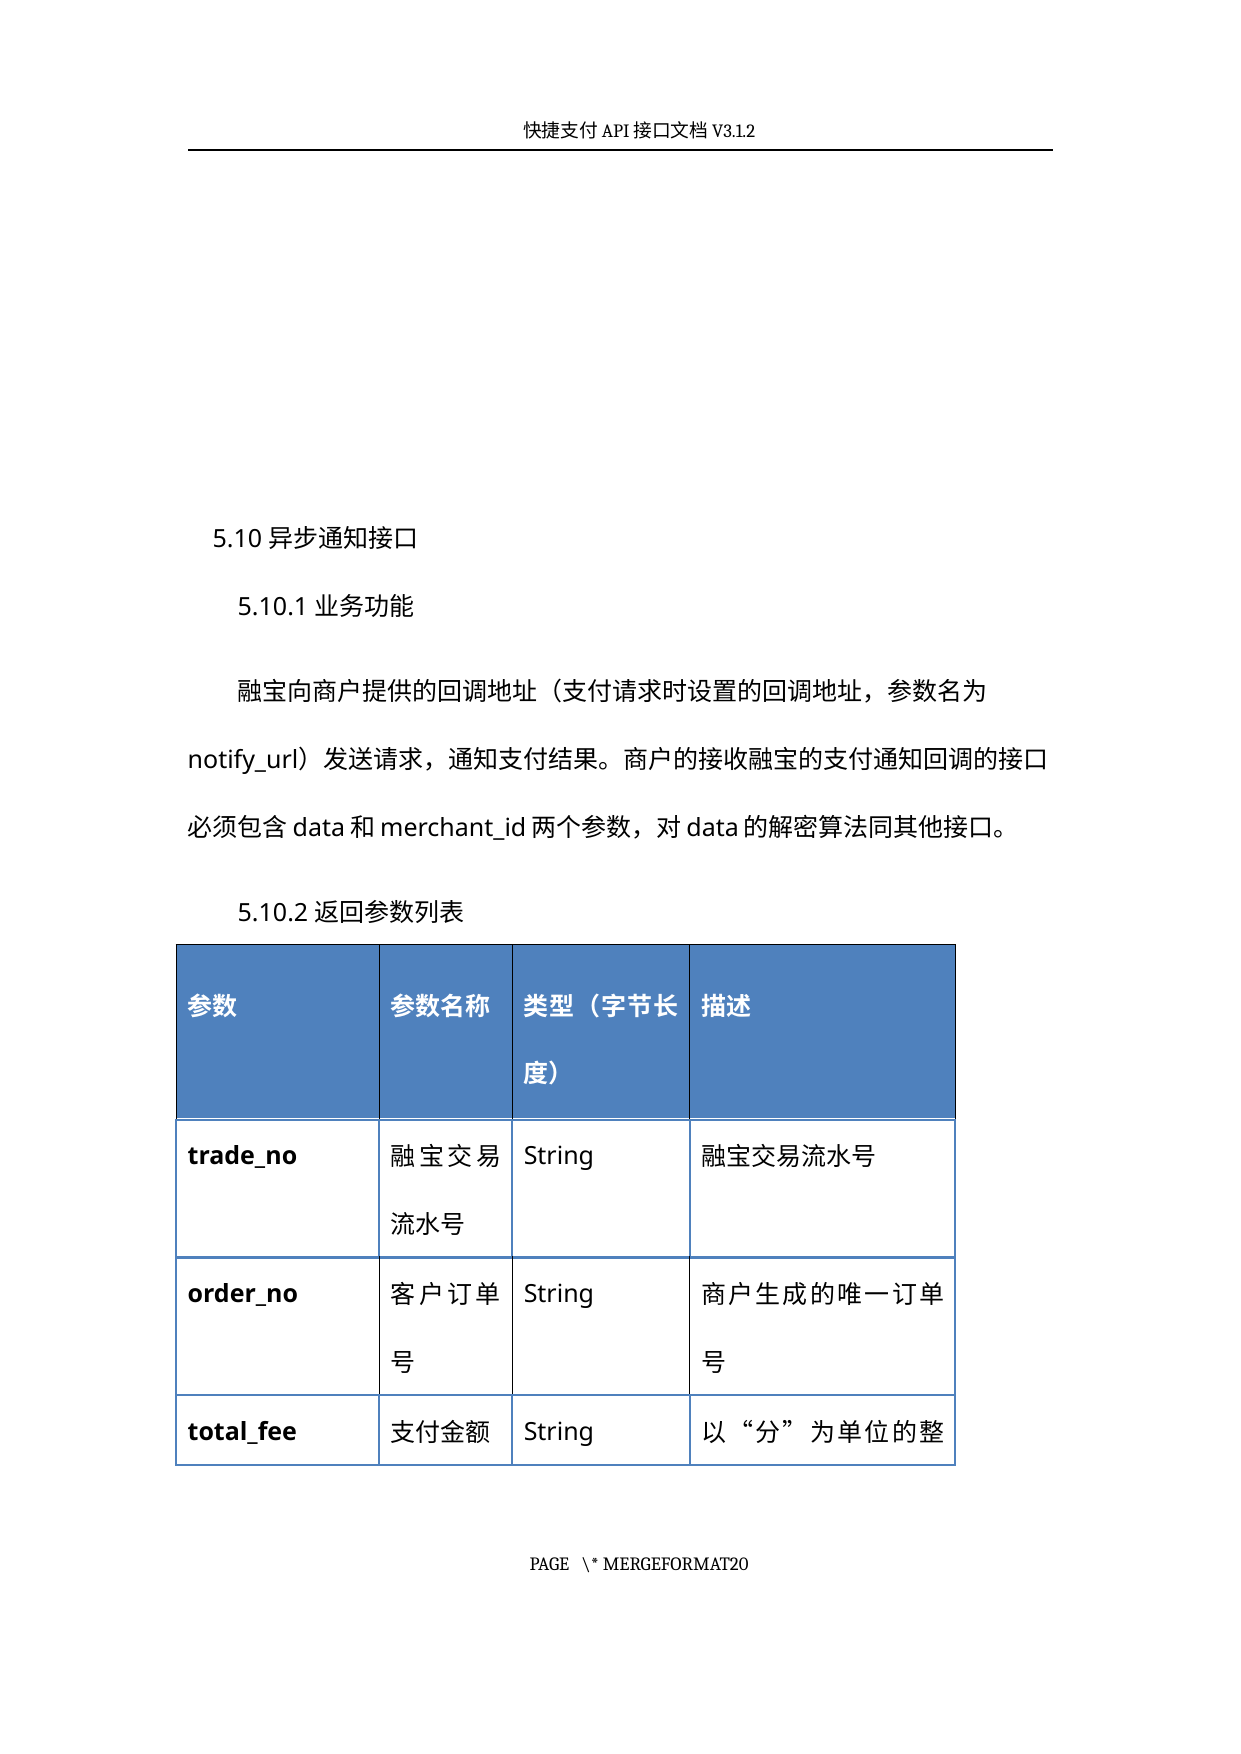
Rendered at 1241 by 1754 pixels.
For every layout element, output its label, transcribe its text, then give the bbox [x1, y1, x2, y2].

table_cell total_fee [177, 1396, 378, 1464]
table_cell String [513, 1121, 689, 1256]
subtitle 5.10 异步通知接口 [187, 503, 1053, 571]
table_cell order_no [177, 1259, 379, 1394]
table_header 类型（字节长度） [513, 945, 689, 1118]
subtitle 5.10.1 业务功能 [187, 571, 1053, 638]
table_header 参数名称 [380, 945, 512, 1118]
table_cell 客户订单号 [380, 1259, 512, 1394]
table_cell 融宝交易流水号 [691, 1121, 954, 1256]
text 融宝向商户提供的回调地址（支付请求时设置的回调地址，参数名为notify_url）发送请求，通知支付结果。商户的接收融宝的支付通知回调的接口必须包含data和merchant_id两个参数，对data的解密算法同其他接口。 [187, 656, 1053, 859]
table_cell 商户生成的唯一订单号 [690, 1259, 954, 1394]
table_cell trade_no [177, 1121, 378, 1256]
table_cell 支付金额 [380, 1396, 511, 1464]
table_cell 融宝交易流水号 [380, 1121, 511, 1256]
subtitle 5.10.2 返回参数列表 [187, 876, 1053, 944]
table_header 参数 [177, 945, 379, 1118]
table_header 描述 [690, 945, 955, 1118]
table_cell String [513, 1259, 689, 1394]
table_cell String [513, 1396, 689, 1464]
table_cell 以“分”为单位的整数 [691, 1396, 954, 1464]
